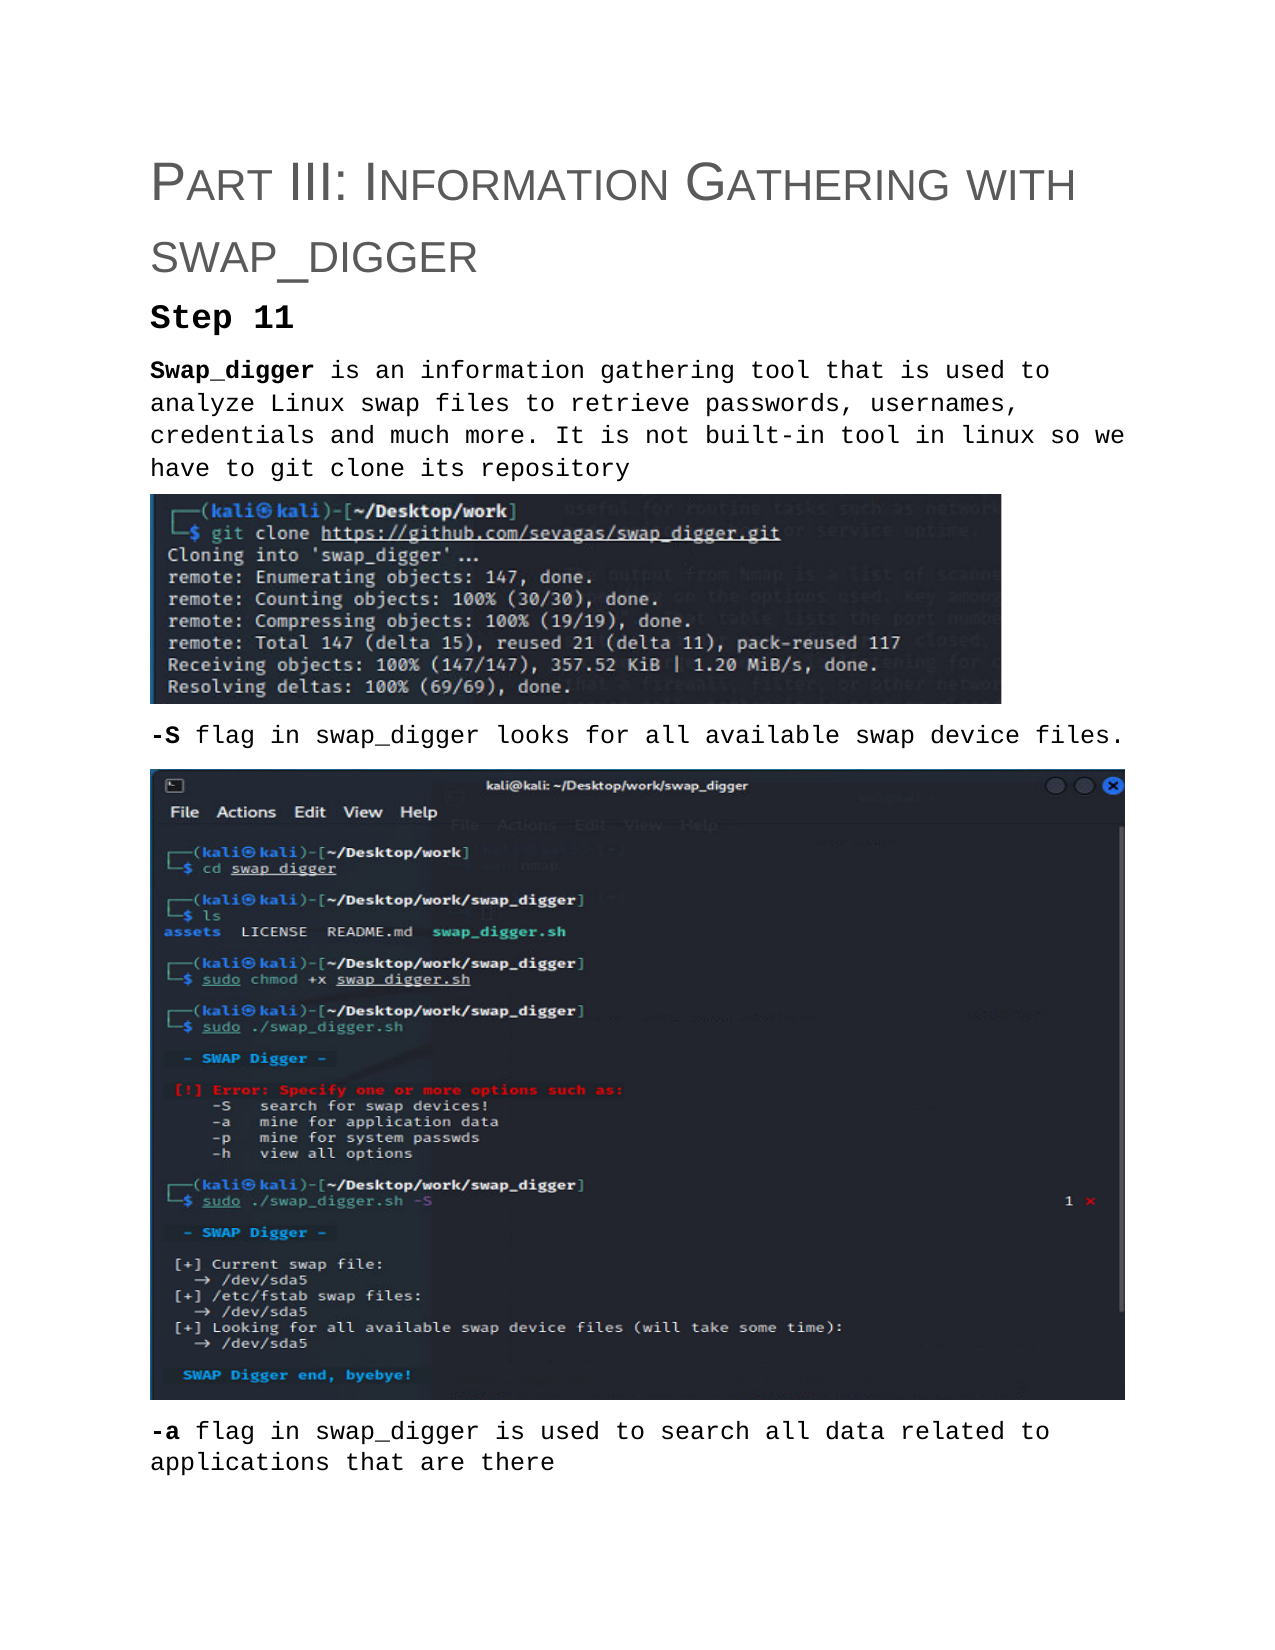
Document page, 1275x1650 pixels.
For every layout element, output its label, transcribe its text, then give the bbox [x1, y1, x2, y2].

text Step 11 [150, 299, 1125, 338]
text -S flag in swap_digger looks for all available swap device files. [150, 722, 1125, 751]
picture [150, 769, 1125, 1400]
title Part III: Information Gathering with swap_digger [150, 150, 1125, 284]
picture [150, 494, 1002, 704]
text -a flag in swap_digger is used to search all data related to applications that are there [150, 1419, 1125, 1478]
title Swap_digger is an information gathering tool that is used to analyze Linux swap files to retrieve passwords, usernames, credentials and much more. It is not built-in tool in linux so we have to git clone its repository [150, 358, 1125, 484]
